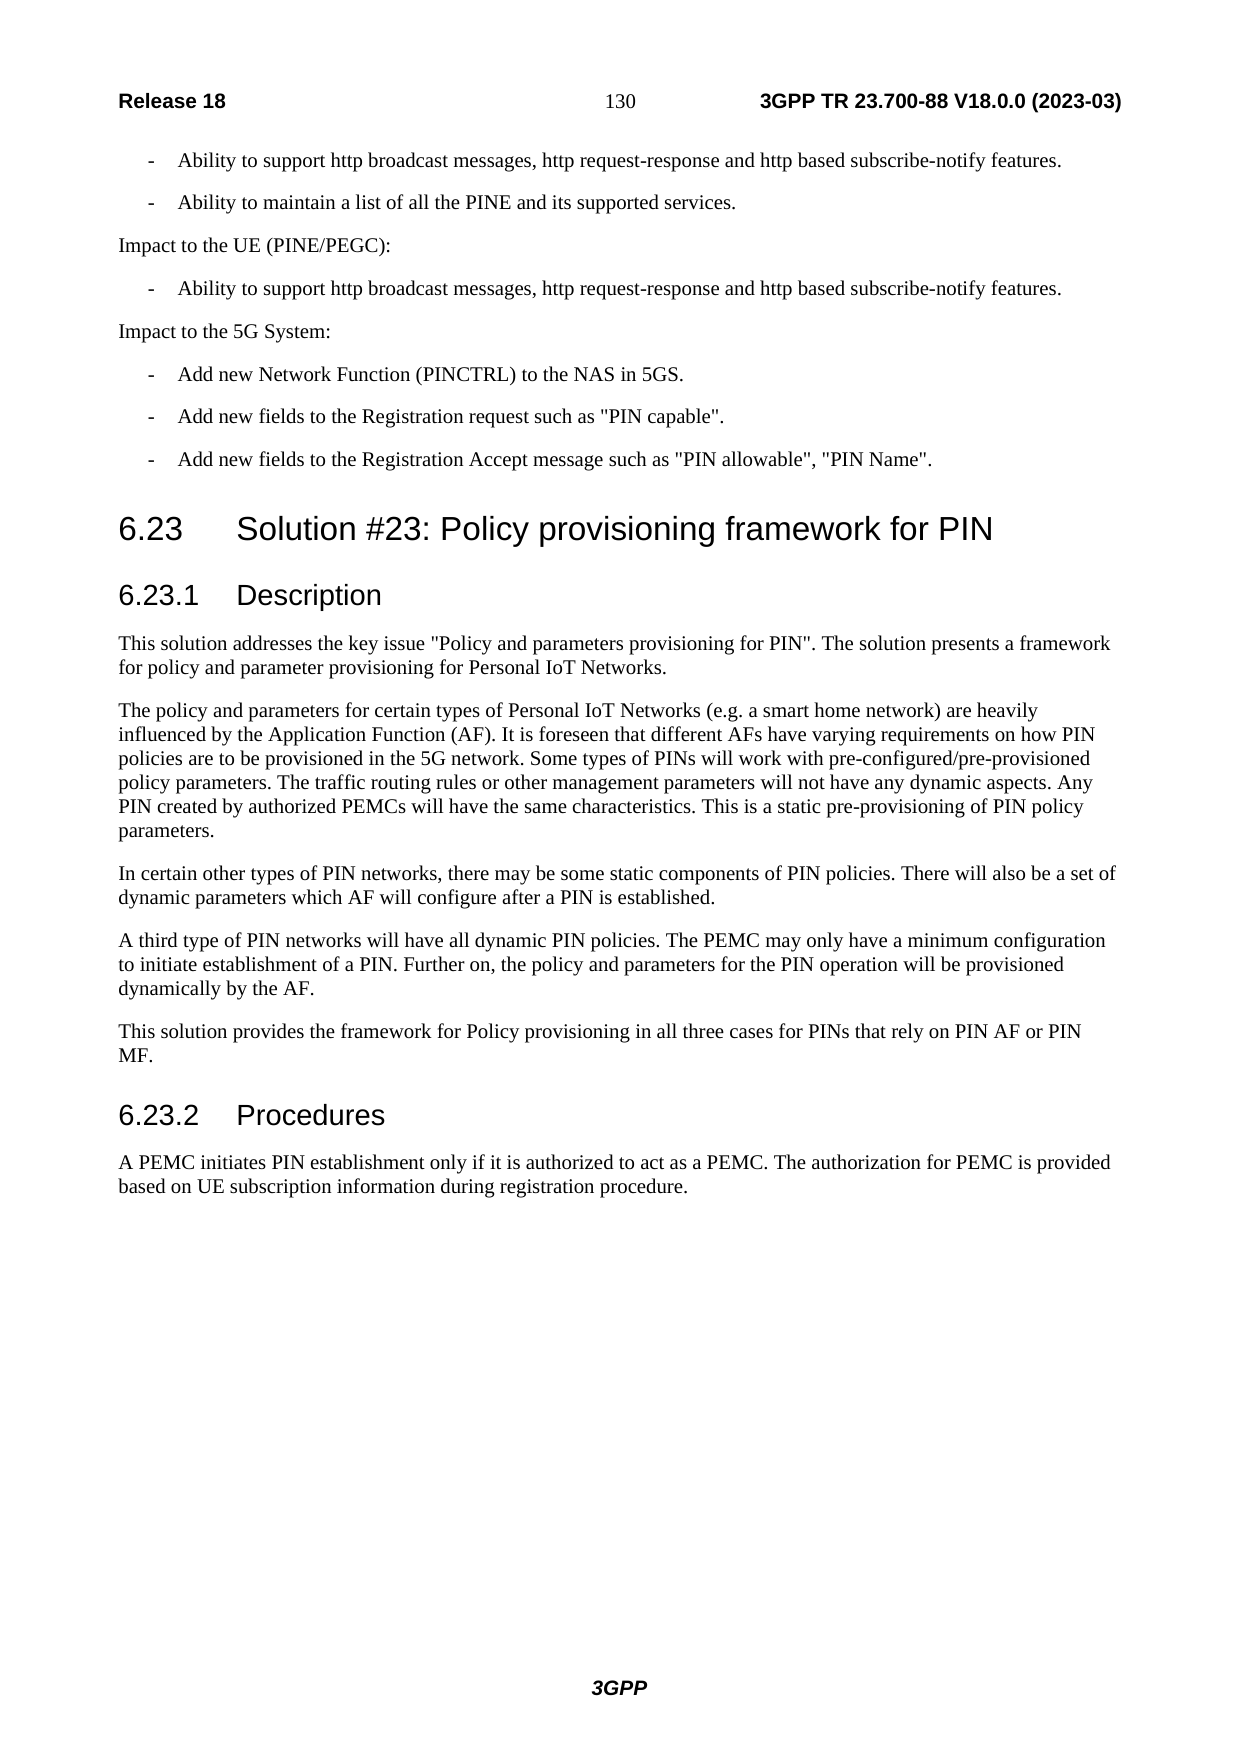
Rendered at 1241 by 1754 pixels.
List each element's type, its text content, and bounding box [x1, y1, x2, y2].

text This solution provides the framework for Policy provisioning in all three cases for PINs that rely on PIN AF or PIN MF. [118, 1018, 1122, 1067]
text - Add new fields to the Registration Accept message such as "PIN allowable", "PIN Name". [148, 447, 1122, 471]
subtitle 6.23 Solution #23: Policy provisioning framework for PIN [118, 509, 1122, 547]
text In certain other types of PIN networks, there may be some static components of PIN policies. There will also be a set of dynamic parameters which AF will configure after a PIN is established. [118, 861, 1122, 909]
text Impact to the 5G System: [118, 319, 1122, 343]
text A third type of PIN networks will have all dynamic PIN policies. The PEMC may only have a minimum configuration to initiate establishment of a PIN. Further on, the policy and parameters for the PIN operation will be provisioned dynamically by the AF. [118, 928, 1122, 1000]
text - Ability to support http broadcast messages, http request-response and http based subscribe-notify features. [148, 276, 1122, 300]
subtitle 6.23.2 Procedures [118, 1098, 1122, 1131]
text - Ability to support http broadcast messages, http request-response and http based subscribe-notify features. [148, 147, 1122, 172]
text The policy and parameters for certain types of Personal IoT Networks (e.g. a smart home network) are heavily influenced by the Application Function (AF). It is foreseen that different AFs have varying requirements on how PIN policies are to be provisioned in the 5G network. Some types of PINs will work with pre-configured/pre-provisioned policy parameters. The traffic routing rules or other management parameters will not have any dynamic aspects. Any PIN created by authorized PEMCs will have the same characteristics. This is a static pre-provisioning of PIN policy parameters. [118, 698, 1122, 842]
text - Add new fields to the Registration request such as "PIN capable". [148, 404, 1122, 428]
text Impact to the UE (PINE/PEGC): [118, 233, 1122, 257]
text This solution addresses the key issue "Policy and parameters provisioning for PIN". The solution presents a framework for policy and parameter provisioning for Personal IoT Networks. [118, 631, 1122, 679]
text - Add new Network Function (PINCTRL) to the NAS in 5GS. [148, 362, 1122, 386]
subtitle 6.23.1 Description [118, 578, 1122, 612]
text - Ability to maintain a list of all the PINE and its supported services. [148, 190, 1122, 214]
text A PEMC initiates PIN establishment only if it is authorized to act as a PEMC. The authorization for PEMC is provided based on UE subscription information during registration procedure. [118, 1150, 1122, 1198]
